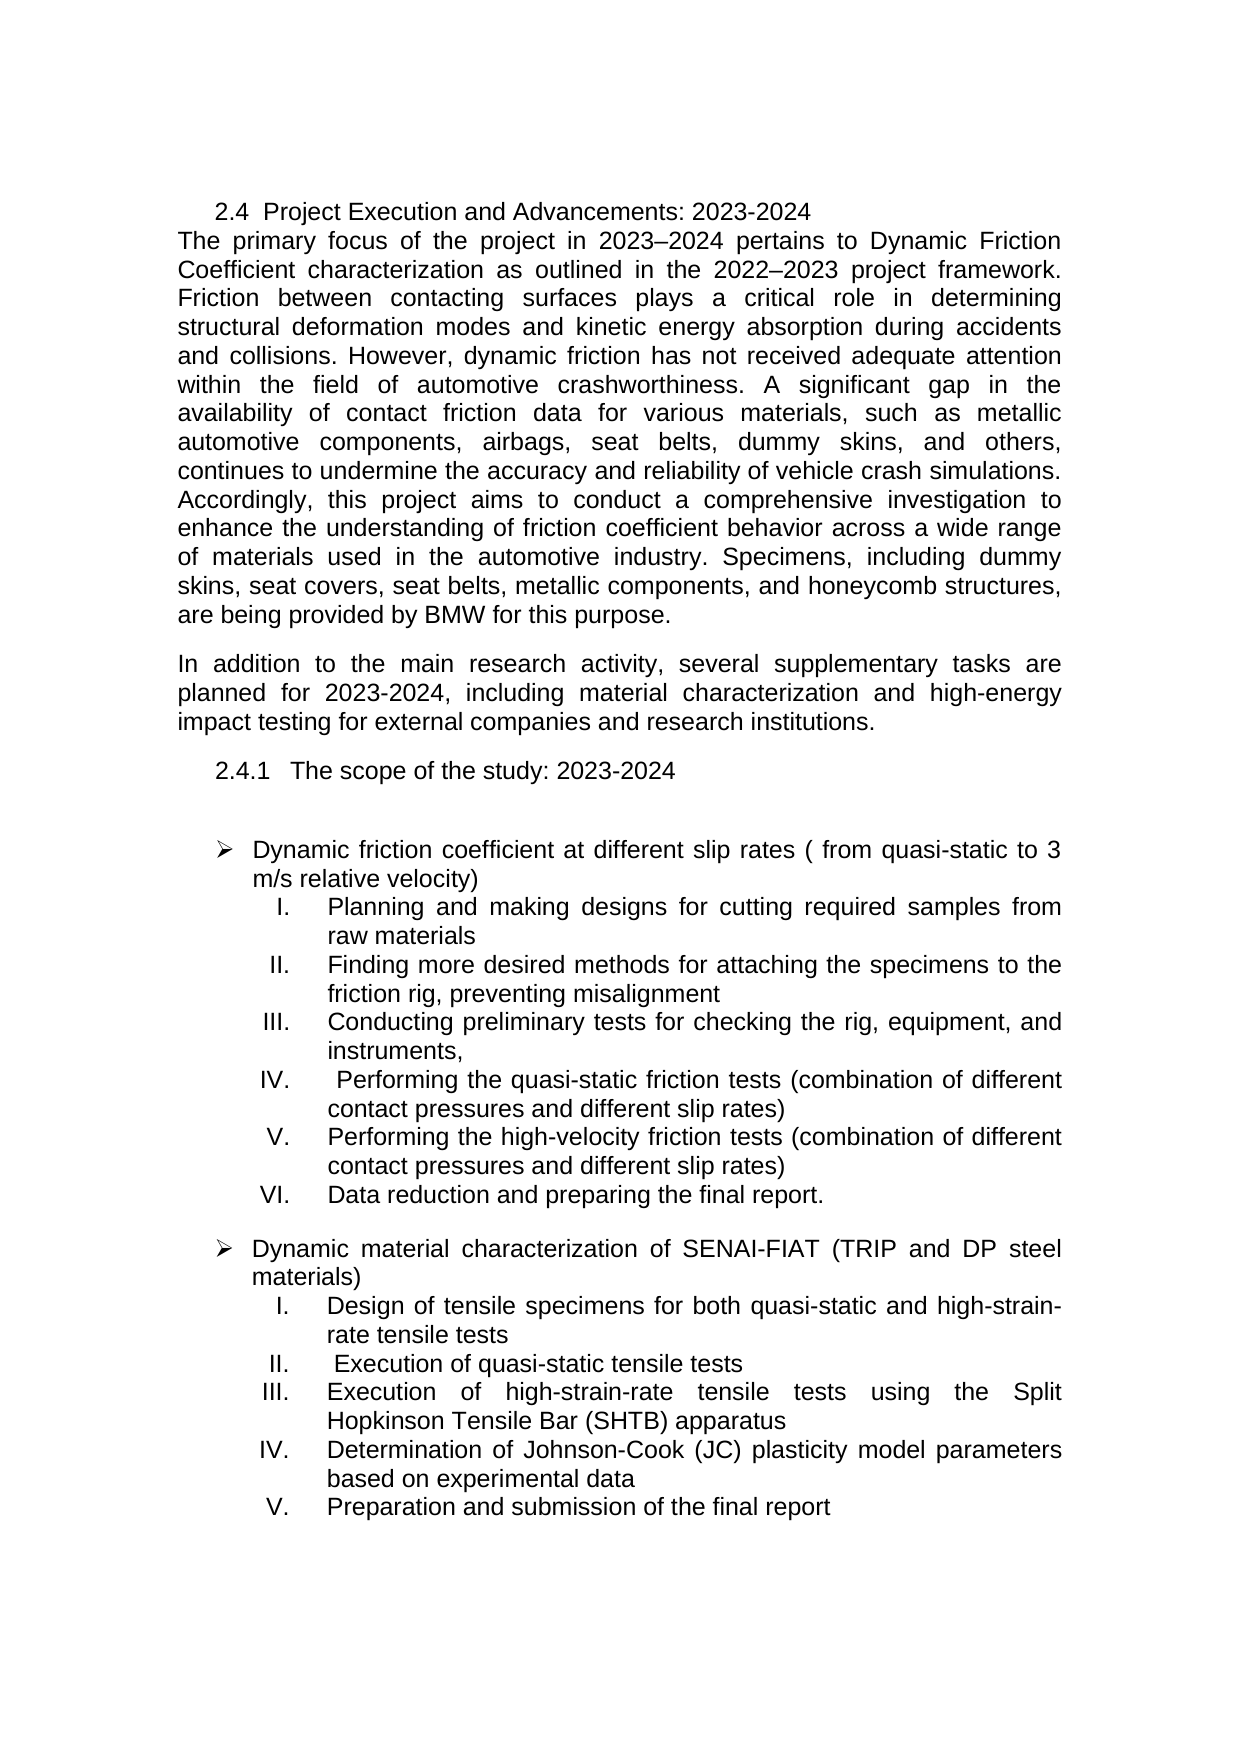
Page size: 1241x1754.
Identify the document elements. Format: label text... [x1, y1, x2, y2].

text In addition to the main research activity, several supplementary tasks are planned for 2023-2024, including material characterization and high-energy impact testing for external companies and research institutions. [177, 649, 1063, 736]
list Execution of high-strain-rate tensile tests using the Split Hopkinson Tensile Bar (SHTB) apparatus [289, 1377, 1063, 1435]
subtitle The scope of the study: 2023-2024 [215, 756, 1063, 785]
list Planning and making designs for cutting required samples from raw materials [290, 892, 1063, 950]
list Dynamic friction coefficient at different slip rates ( from quasi-static to 3 m/s relative velocity) [215, 835, 1063, 892]
list Determination of Johnson-Cook (JC) plasticity model parameters based on experimental data [289, 1435, 1063, 1492]
list Performing the high-velocity friction tests (combination of different contact pressures and different slip rates) [290, 1122, 1063, 1180]
list Finding more desired methods for attaching the specimens to the friction rig, preventing misalignment [290, 950, 1063, 1007]
subtitle Project Execution and Advancements: 2023-2024 [214, 197, 1063, 226]
list Performing the quasi-static friction tests (combination of different contact pressures and different slip rates) [290, 1065, 1063, 1122]
list Execution of quasi-static tensile tests [289, 1349, 1063, 1377]
list Conducting preliminary tests for checking the rig, equipment, and instruments, [290, 1007, 1063, 1065]
list Design of tensile specimens for both quasi-static and high-strain-rate tensile tests [289, 1291, 1063, 1349]
list Data reduction and preparing the final report. [290, 1180, 1063, 1208]
list Preparation and submission of the final report [289, 1492, 1063, 1521]
text The primary focus of the project in 2023–2024 pertains to Dynamic Friction Coefficient characterization as outlined in the 2022–2023 project framework. Friction between contacting surfaces plays a critical role in determining structural deformation modes and kinetic energy absorption during accidents and collisions. However, dynamic friction has not received adequate attention within the field of automotive crashworthiness. A significant gap in the availability of contact friction data for various materials, such as metallic automotive components, airbags, seat belts, dummy skins, and others, continues to undermine the accuracy and reliability of vehicle crash simulations. Accordingly, this project aims to conduct a comprehensive investigation to enhance the understanding of friction coefficient behavior across a wide range of materials used in the automotive industry. Specimens, including dummy skins, seat covers, seat belts, metallic components, and honeycomb structures, are being provided by BMW for this purpose. [177, 226, 1063, 628]
list Dynamic material characterization of SENAI-FIAT (TRIP and DP steel materials) [214, 1233, 1063, 1291]
